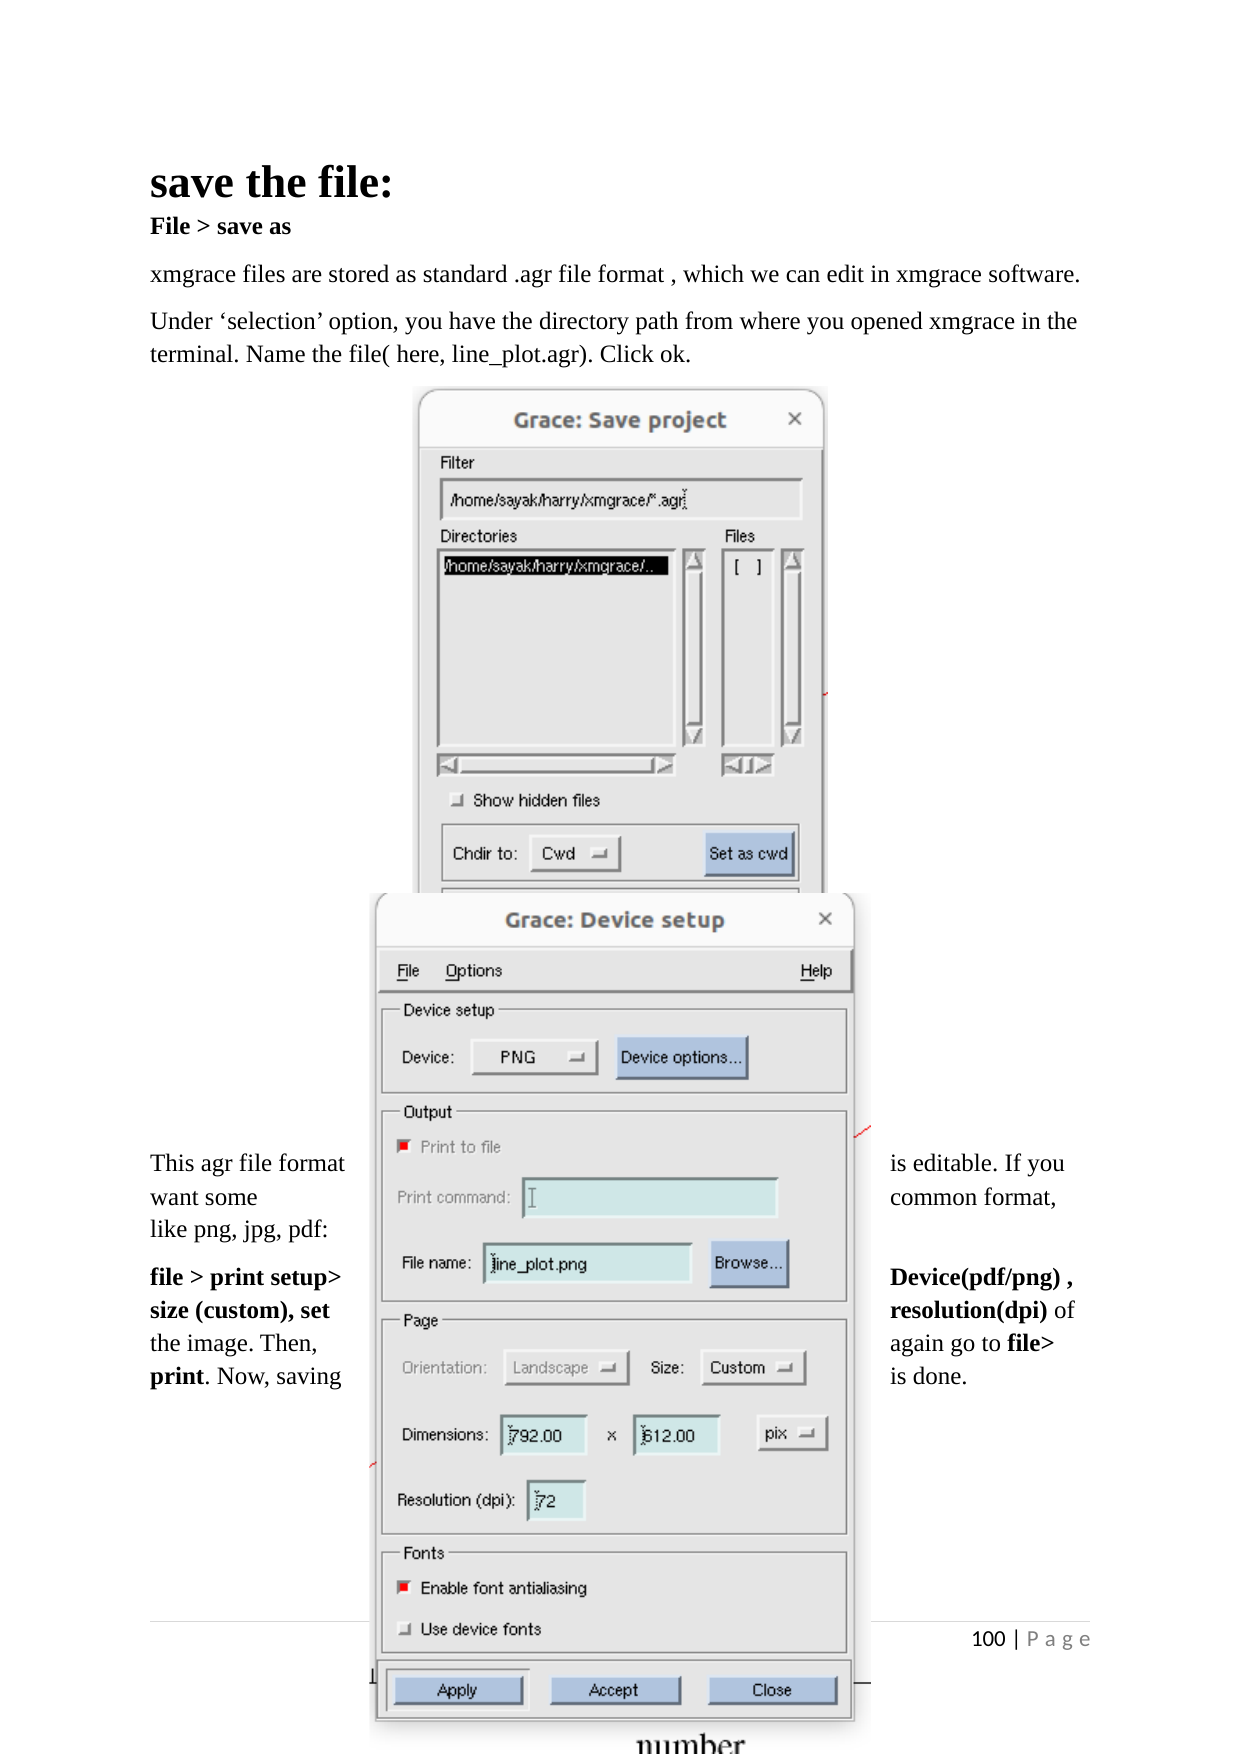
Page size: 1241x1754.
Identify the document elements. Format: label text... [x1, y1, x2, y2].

picture [369, 386, 871, 1754]
subtitle save the file: [150, 154, 1090, 207]
text xmgrace files are stored as standard .agr file format , which we can edit in xmgrace software. [150, 259, 1090, 287]
text This agr file format is editable. If you want some common format, like png, jpg, pdf: [150, 1148, 369, 1243]
text file > print setup> Device(pdf/png) , size (custom), set resolution(dpi) of the image. Then, again go to file> print. Now, saving is done. [150, 1262, 369, 1390]
text Under ‘selection’ option, you have the directory path from where you opened xmgrace in the terminal. Name the file( here, line_plot.agr). Click ok. [150, 306, 1090, 368]
text File > save as [150, 211, 1090, 240]
text This agr file format is editable. If you want some common format, like png, jpg, pdf: [871, 1148, 1090, 1243]
text file > print setup> Device(pdf/png) , size (custom), set resolution(dpi) of the image. Then, again go to file> print. Now, saving is done. [871, 1262, 1090, 1390]
